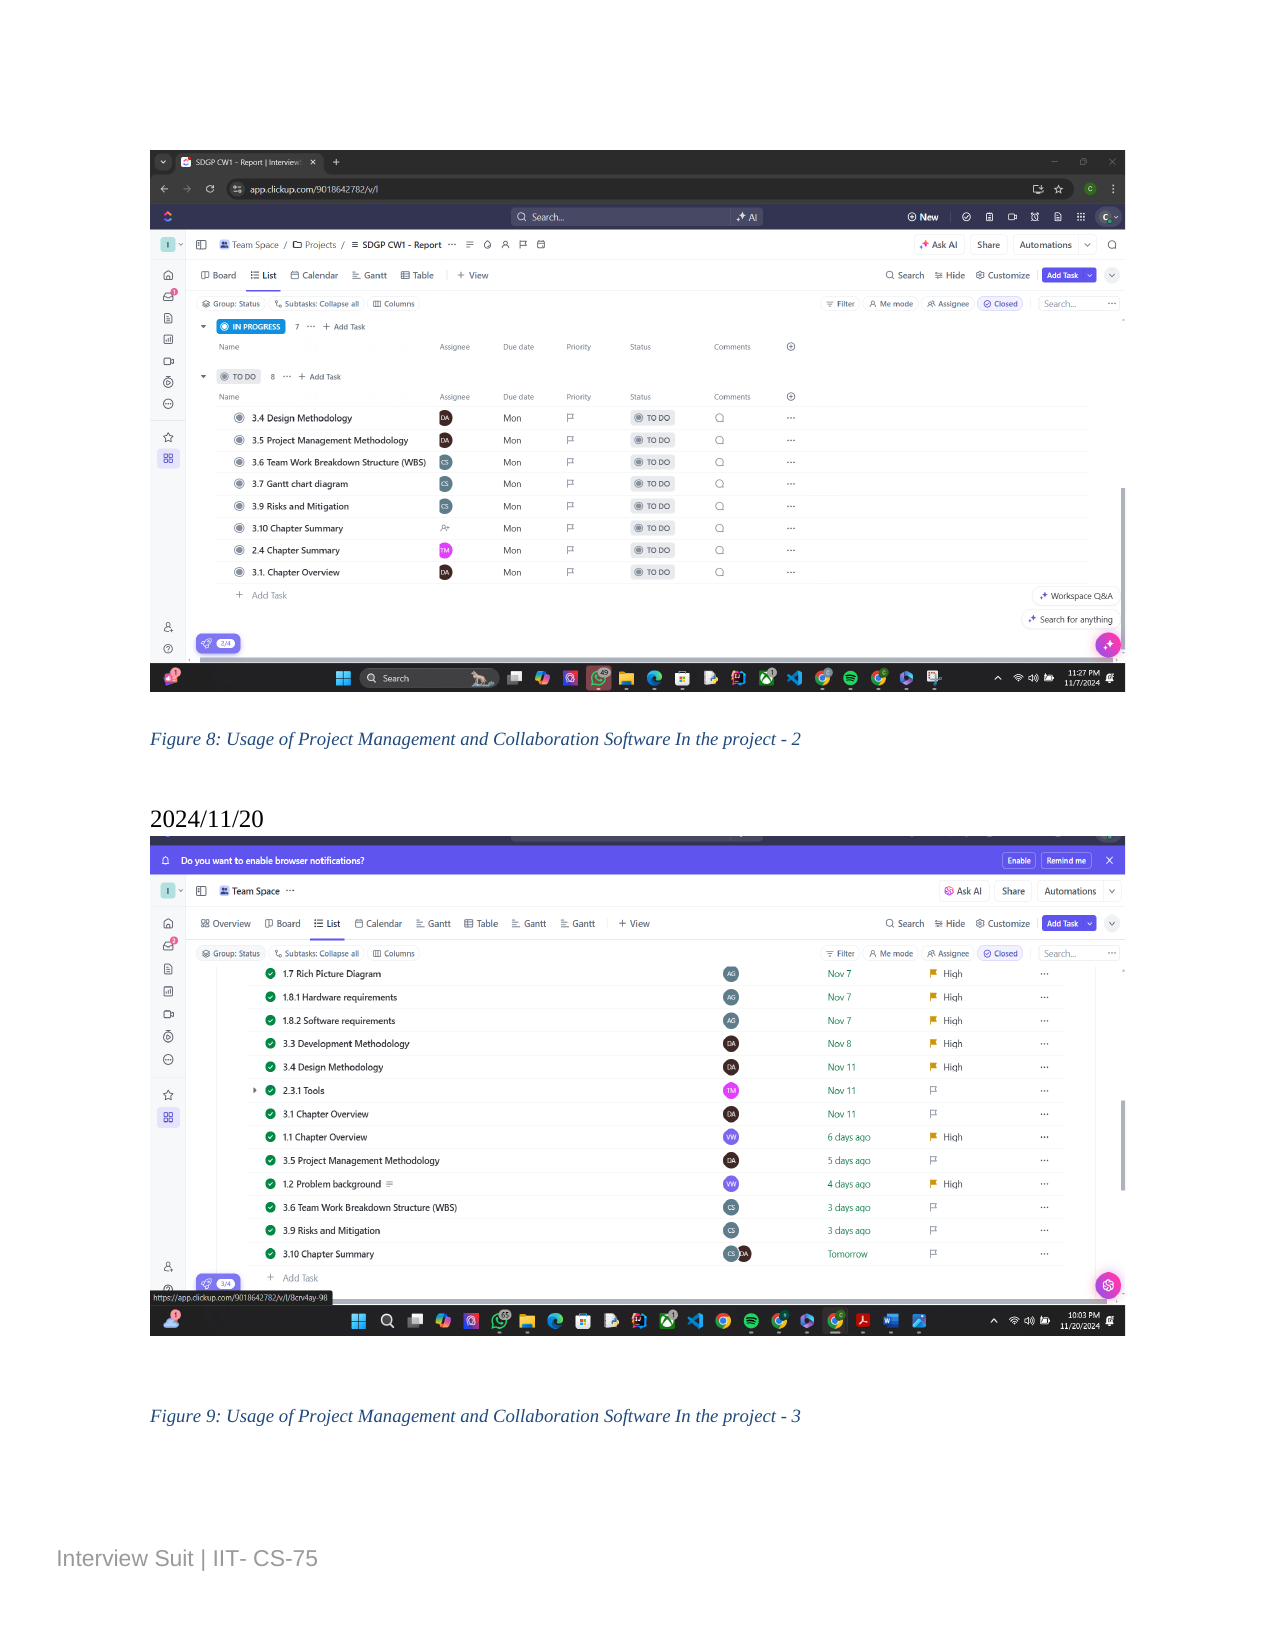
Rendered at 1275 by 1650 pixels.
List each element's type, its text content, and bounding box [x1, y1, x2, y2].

picture [150, 836, 1125, 1336]
text 2024/11/20 [150, 804, 1144, 832]
picture [150, 150, 1125, 692]
